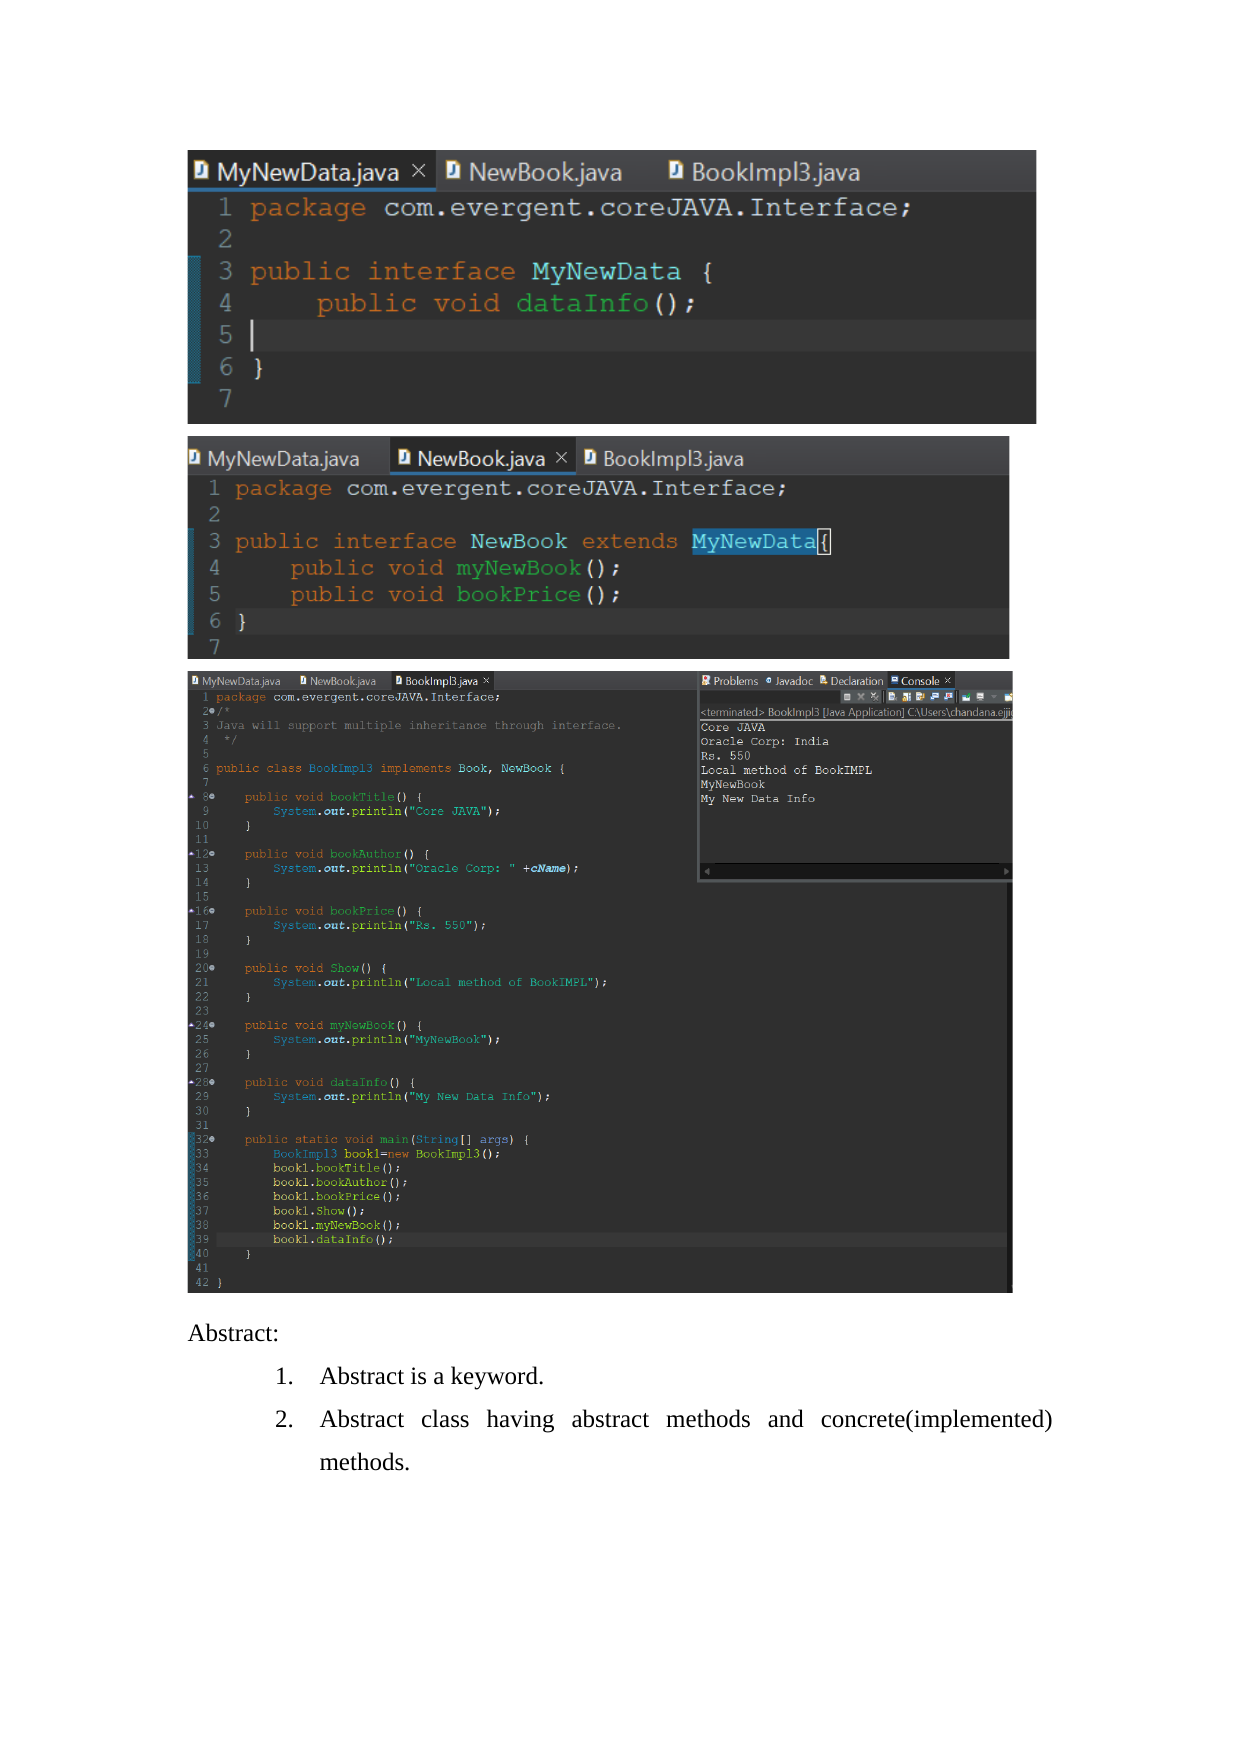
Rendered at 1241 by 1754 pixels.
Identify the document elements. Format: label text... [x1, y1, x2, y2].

picture [187, 150, 1037, 424]
list Abstract is a keyword. [275, 1361, 1053, 1390]
picture [187, 671, 1013, 1293]
list Abstract: [187, 1318, 1053, 1347]
list Abstract class having abstract methods and concrete(implemented) methods. [275, 1404, 1053, 1476]
picture [187, 436, 1010, 659]
